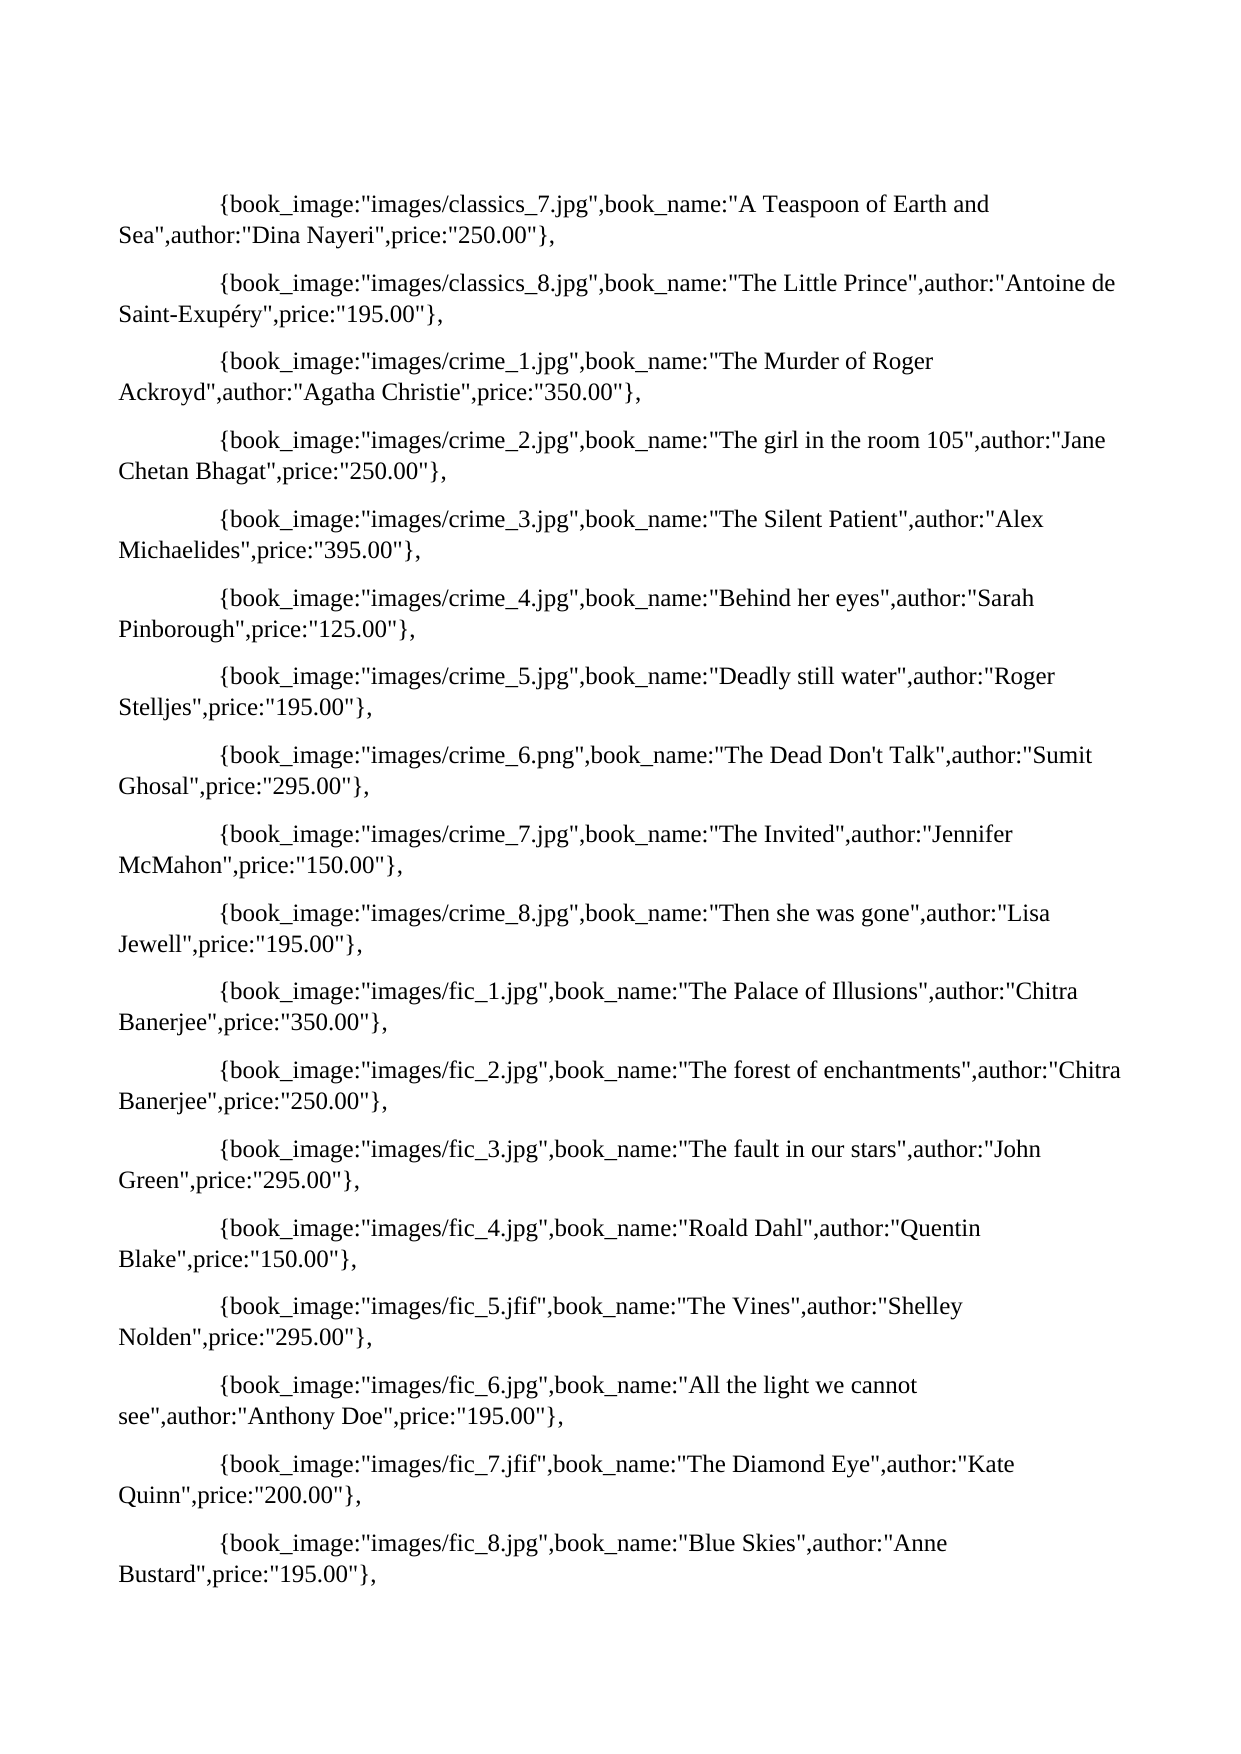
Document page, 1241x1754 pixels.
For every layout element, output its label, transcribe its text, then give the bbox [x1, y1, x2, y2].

text {book_image:"images/fic_5.jfif",book_name:"The Vines",author:"Shelley Nolden",price:"295.00"}, [118, 1291, 1122, 1351]
text {book_image:"images/classics_7.jpg",book_name:"A Teaspoon of Earth and Sea",author:"Dina Nayeri",price:"250.00"}, [118, 189, 1122, 249]
text {book_image:"images/crime_2.jpg",book_name:"The girl in the room 105",author:"Jane Chetan Bhagat",price:"250.00"}, [118, 425, 1122, 485]
text {book_image:"images/fic_8.jpg",book_name:"Blue Skies",author:"Anne Bustard",price:"195.00"}, [118, 1528, 1122, 1587]
text {book_image:"images/fic_3.jpg",book_name:"The fault in our stars",author:"John Green",price:"295.00"}, [118, 1134, 1122, 1194]
text {book_image:"images/crime_7.jpg",book_name:"The Invited",author:"Jennifer McMahon",price:"150.00"}, [118, 819, 1122, 879]
text {book_image:"images/fic_4.jpg",book_name:"Roald Dahl",author:"Quentin Blake",price:"150.00"}, [118, 1213, 1122, 1272]
text {book_image:"images/crime_3.jpg",book_name:"The Silent Patient",author:"Alex Michaelides",price:"395.00"}, [118, 504, 1122, 564]
text {book_image:"images/crime_5.jpg",book_name:"Deadly still water",author:"Roger Stelljes",price:"195.00"}, [118, 661, 1122, 721]
text {book_image:"images/crime_1.jpg",book_name:"The Murder of Roger Ackroyd",author:"Agatha Christie",price:"350.00"}, [118, 346, 1122, 406]
text {book_image:"images/classics_8.jpg",book_name:"The Little Prince",author:"Antoine de Saint-Exupéry",price:"195.00"}, [118, 268, 1122, 327]
text {book_image:"images/crime_6.png",book_name:"The Dead Don't Talk",author:"Sumit Ghosal",price:"295.00"}, [118, 740, 1122, 800]
text {book_image:"images/fic_7.jfif",book_name:"The Diamond Eye",author:"Kate Quinn",price:"200.00"}, [118, 1449, 1122, 1509]
text {book_image:"images/crime_4.jpg",book_name:"Behind her eyes",author:"Sarah Pinborough",price:"125.00"}, [118, 583, 1122, 642]
text {book_image:"images/fic_2.jpg",book_name:"The forest of enchantments",author:"Chitra Banerjee",price:"250.00"}, [118, 1055, 1122, 1115]
text {book_image:"images/crime_8.jpg",book_name:"Then she was gone",author:"Lisa Jewell",price:"195.00"}, [118, 898, 1122, 957]
text {book_image:"images/fic_6.jpg",book_name:"All the light we cannot see",author:"Anthony Doe",price:"195.00"}, [118, 1370, 1122, 1430]
text {book_image:"images/fic_1.jpg",book_name:"The Palace of Illusions",author:"Chitra Banerjee",price:"350.00"}, [118, 976, 1122, 1036]
